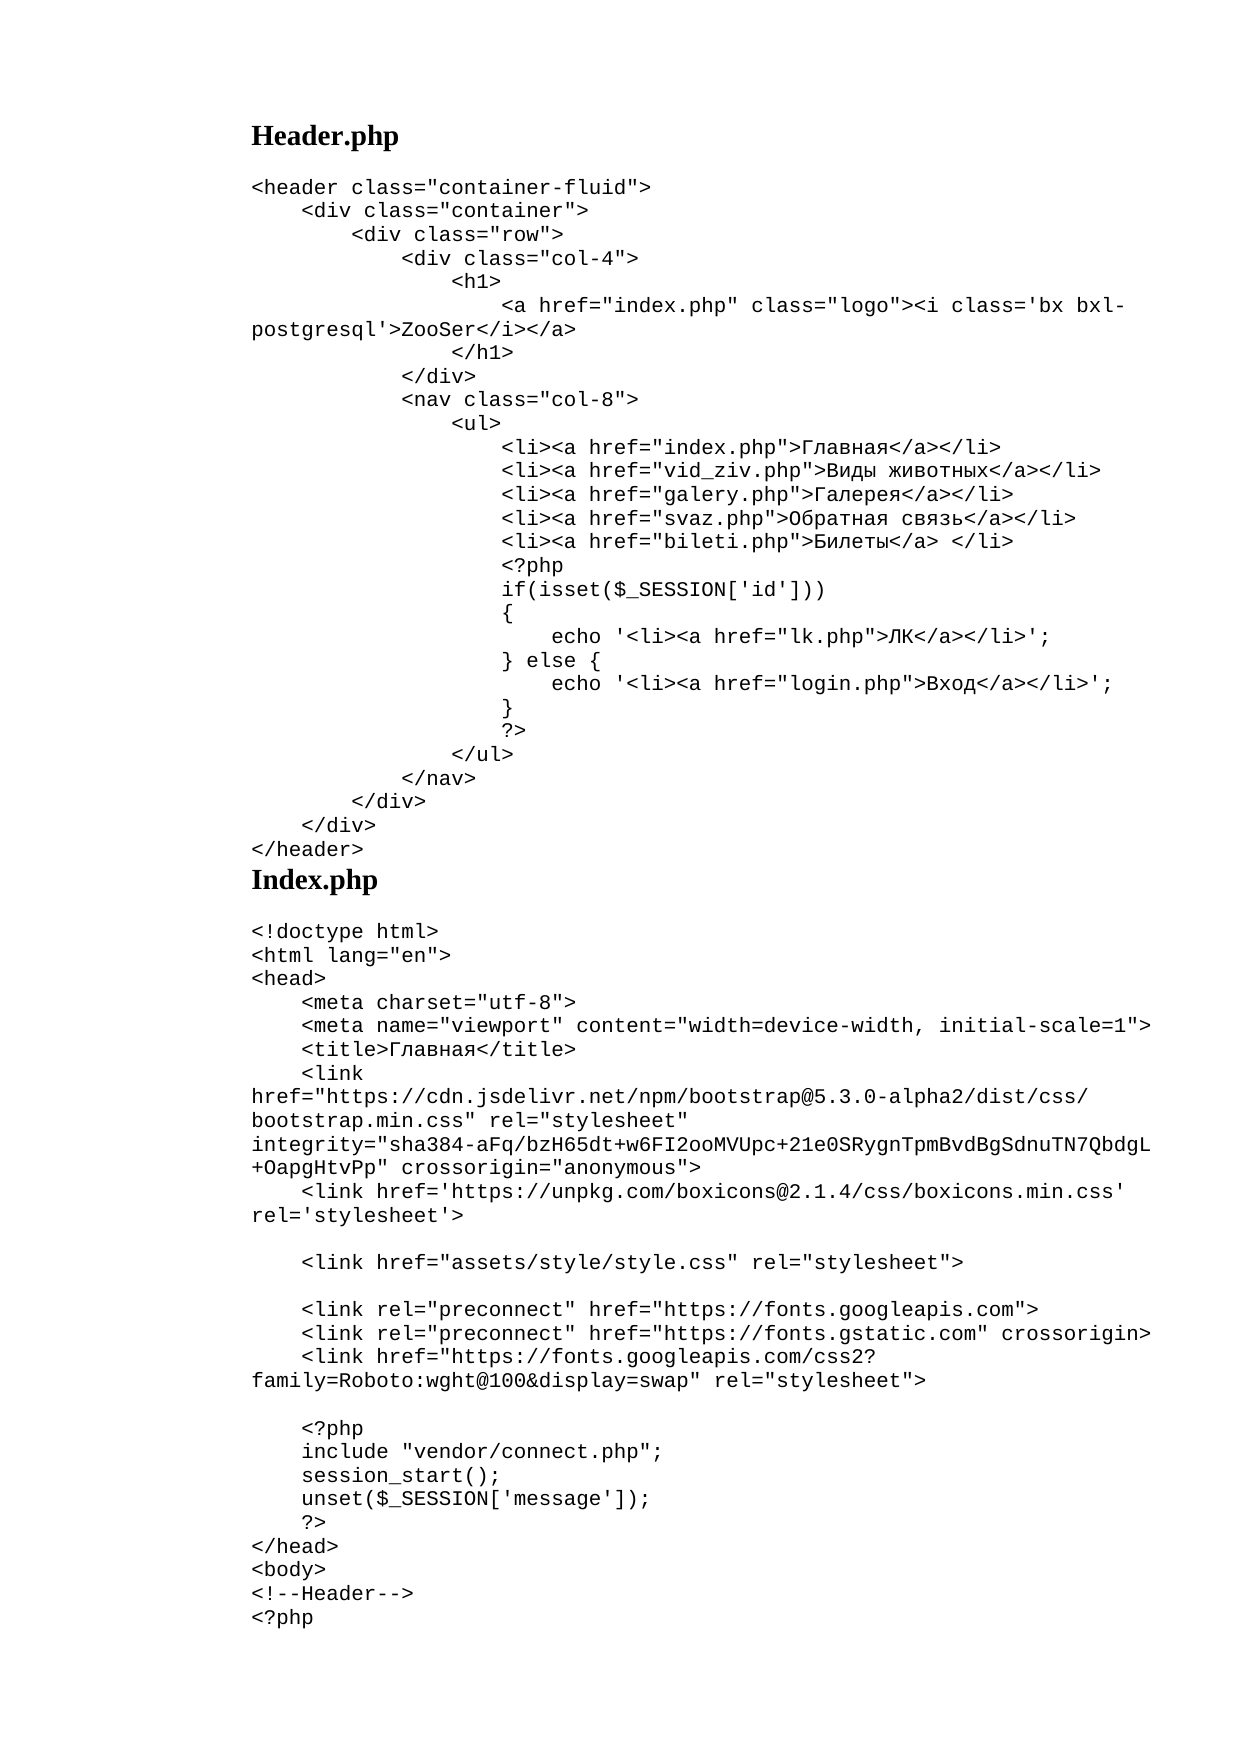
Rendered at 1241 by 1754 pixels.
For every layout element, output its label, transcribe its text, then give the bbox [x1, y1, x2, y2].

text Header.php [251, 118, 1152, 152]
text <header class="container-fluid"> <div class="container"> <div class="row"> <div class="col-4"> <h1> <a href="index.php" class="logo"><i class='bx bxl-postgresql'>ZooSer</i></a> </h1> </div> <nav class="col-8"> <ul> <li><a href="index.php">Главная</a></li> <li><a href="vid_ziv.php">Виды животных</a></li> <li><a href="galery.php">Галерея</a></li> <li><a href="svaz.php">Обратная связь</a></li> <li><a href="bileti.php">Билеты</a> </li> <?php if(isset($_SESSION['id'])) { echo '<li><a href="lk.php">ЛК</a></li>'; } else { echo '<li><a href="login.php">Вход</a></li>'; } ?> </ul> </nav> </div> </div> </header> [251, 177, 1152, 862]
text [251, 921, 1152, 1630]
text Index.php [251, 862, 1152, 896]
